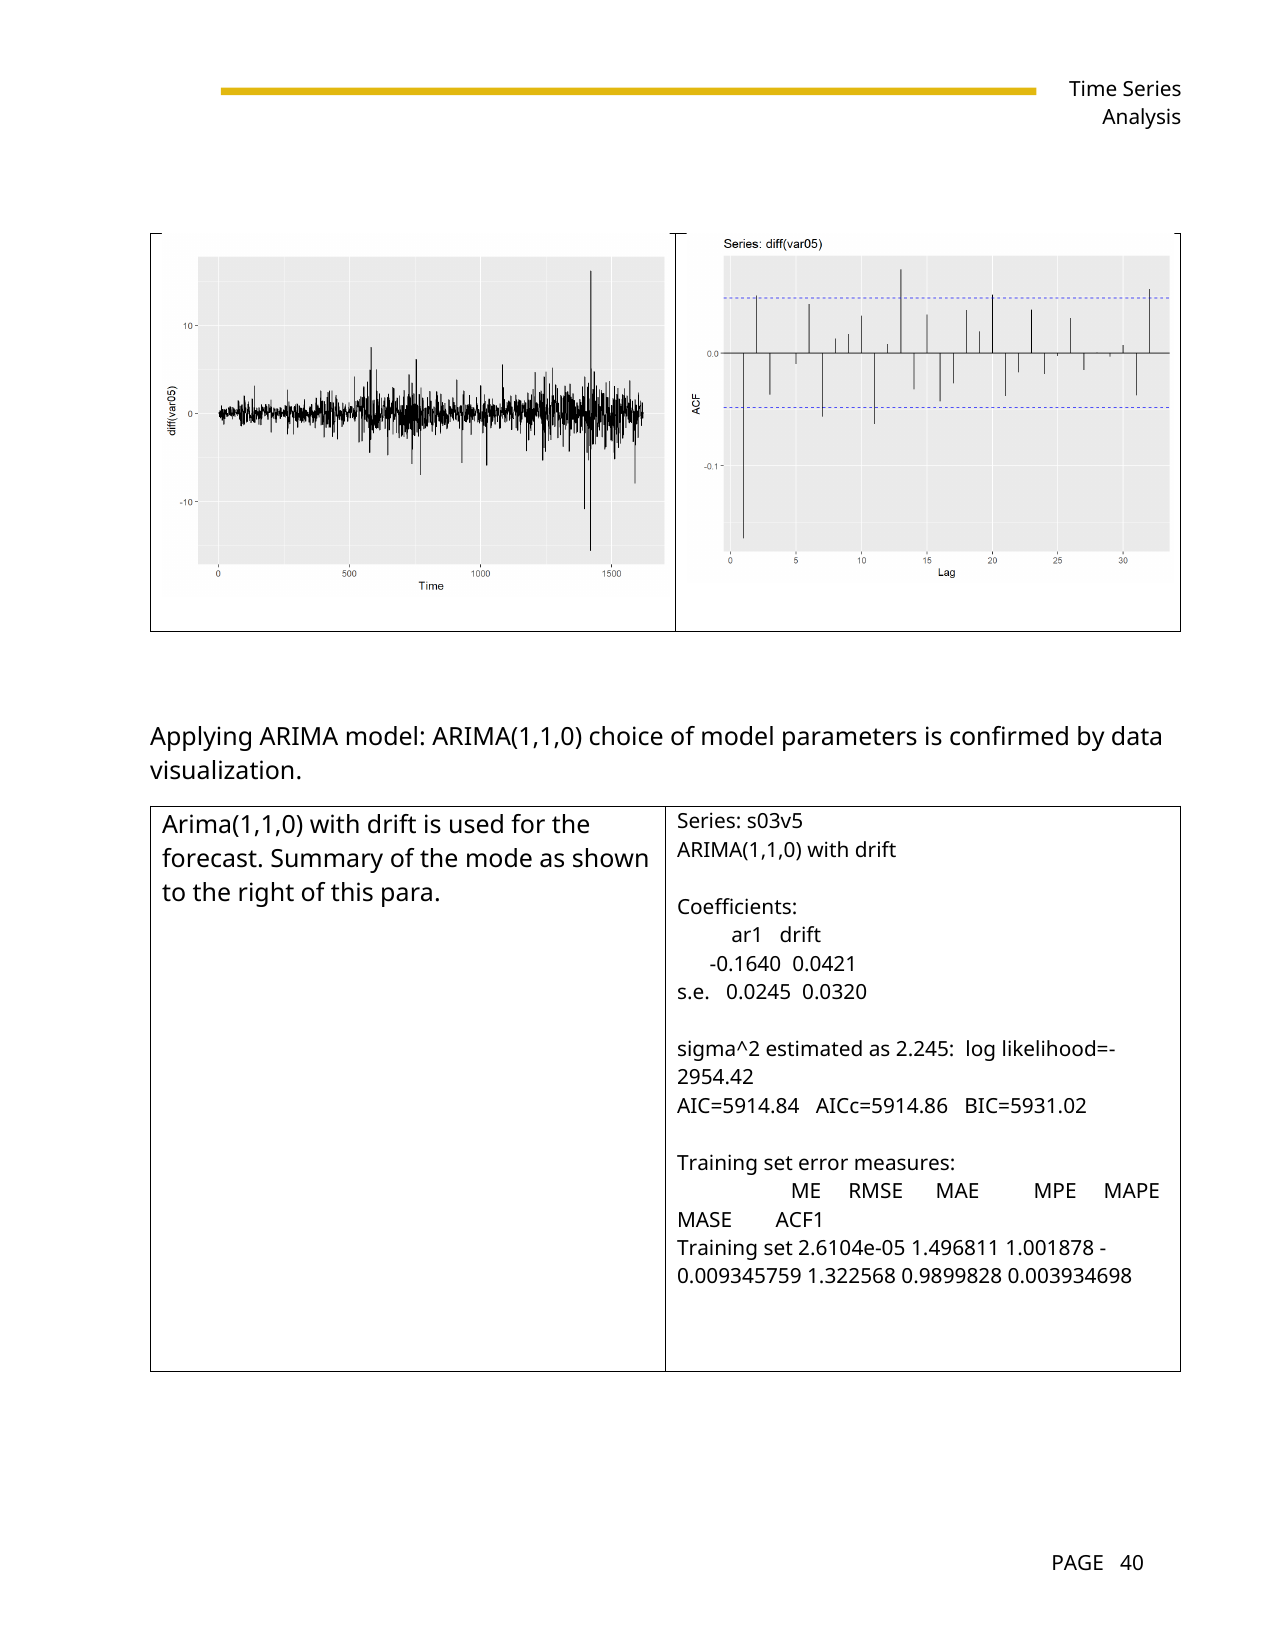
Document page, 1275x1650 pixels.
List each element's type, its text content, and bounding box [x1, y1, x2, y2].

text Applying ARIMA model: ARIMA(1,1,0) choice of model parameters is confirmed by data visualization. [150, 719, 1181, 787]
table_header Arima(1,1,0) with drift is used for the forecast. Summary of the mode as shown to the right of this para. [151, 807, 665, 1371]
table_header Series: s03v5 ARIMA(1,1,0) with drift Coefficients: ar1 drift -0.1640 0.0421 s.e. 0.0245 0.0320 sigma^2 estimated as 2.245: log likelihood=-2954.42 AIC=5914.84 AICc=5914.86 BIC=5931.02 Training set error measures: ME RMSE MAE MPE MAPE MASE ACF1 Training set 2.6104e-05 1.496811 1.001878 -0.009345759 1.322568 0.9899828 0.003934698 [666, 807, 1180, 1371]
picture [161, 233, 670, 597]
table_header [676, 234, 1180, 631]
table_header [151, 234, 675, 631]
picture [686, 233, 1175, 583]
